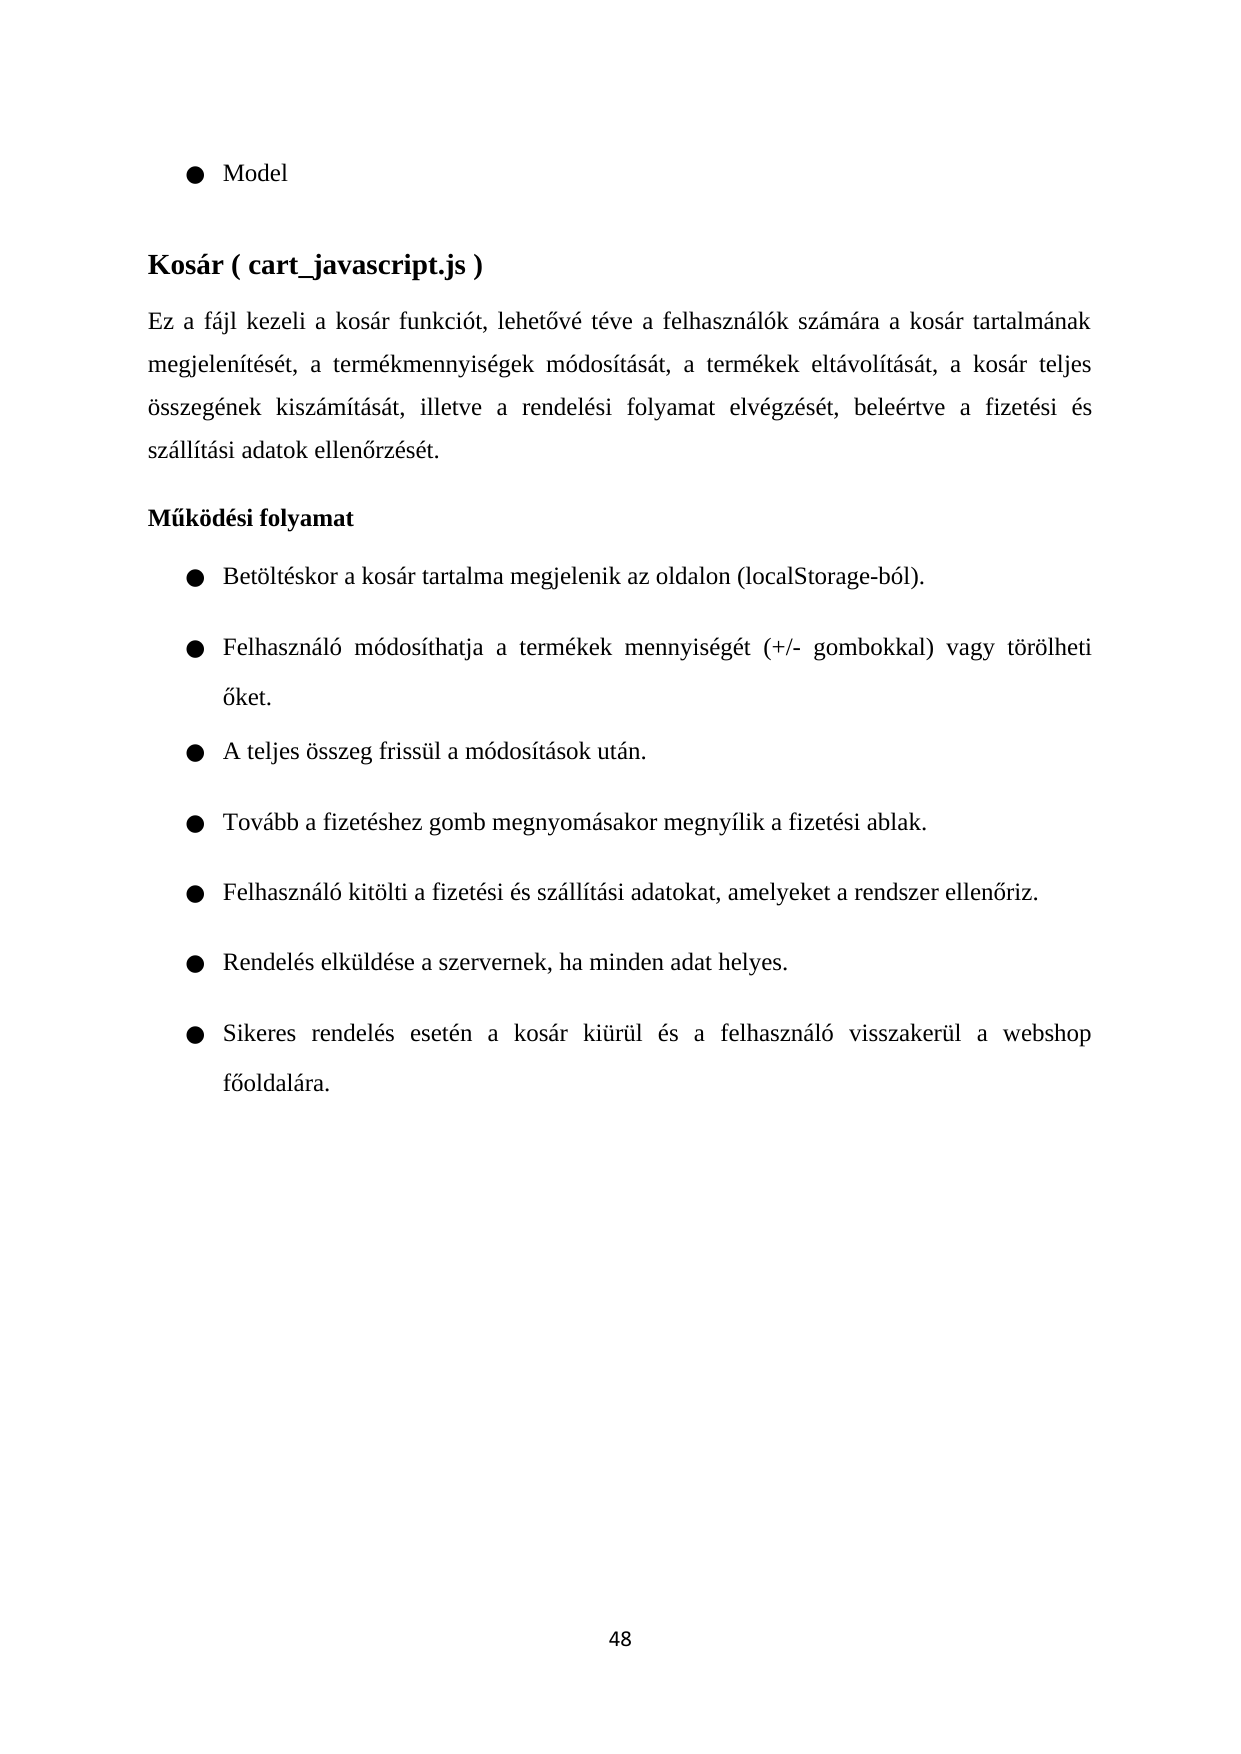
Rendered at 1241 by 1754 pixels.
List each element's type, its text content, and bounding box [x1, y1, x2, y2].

subtitle Kosár ( cart_javascript.js ) [148, 247, 1093, 281]
list Betöltéskor a kosár tartalma megjelenik az oldalon (localStorage-ból). [185, 551, 1093, 598]
list Sikeres rendelés esetén a kosár kiürül és a felhasználó visszakerül a webshop főoldalára. [185, 1007, 1093, 1097]
list Rendelés elküldése a szervernek, ha minden adat helyes. [185, 937, 1093, 984]
list Model [185, 148, 1093, 194]
list Felhasználó kitölti a fizetési és szállítási adatokat, amelyeket a rendszer ellenőriz. [185, 866, 1093, 913]
list Tovább a fizetéshez gomb megnyomásakor megnyílik a fizetési ablak. [185, 796, 1093, 843]
subtitle Működési folyamat [148, 503, 1093, 532]
list Felhasználó módosíthatja a termékek mennyiségét (+/- gombokkal) vagy törölheti őket. [185, 621, 1093, 711]
list A teljes összeg frissül a módosítások után. [185, 726, 1093, 772]
text Ez a fájl kezeli a kosár funkciót, lehetővé téve a felhasználók számára a kosár tartalmának megjelenítését, a termékmennyiségek módosítását, a termékek eltávolítását, a kosár teljes összegének kiszámítását, illetve a rendelési folyamat elvégzését, beleértve a fizetési és szállítási adatok ellenőrzését. [148, 306, 1093, 464]
